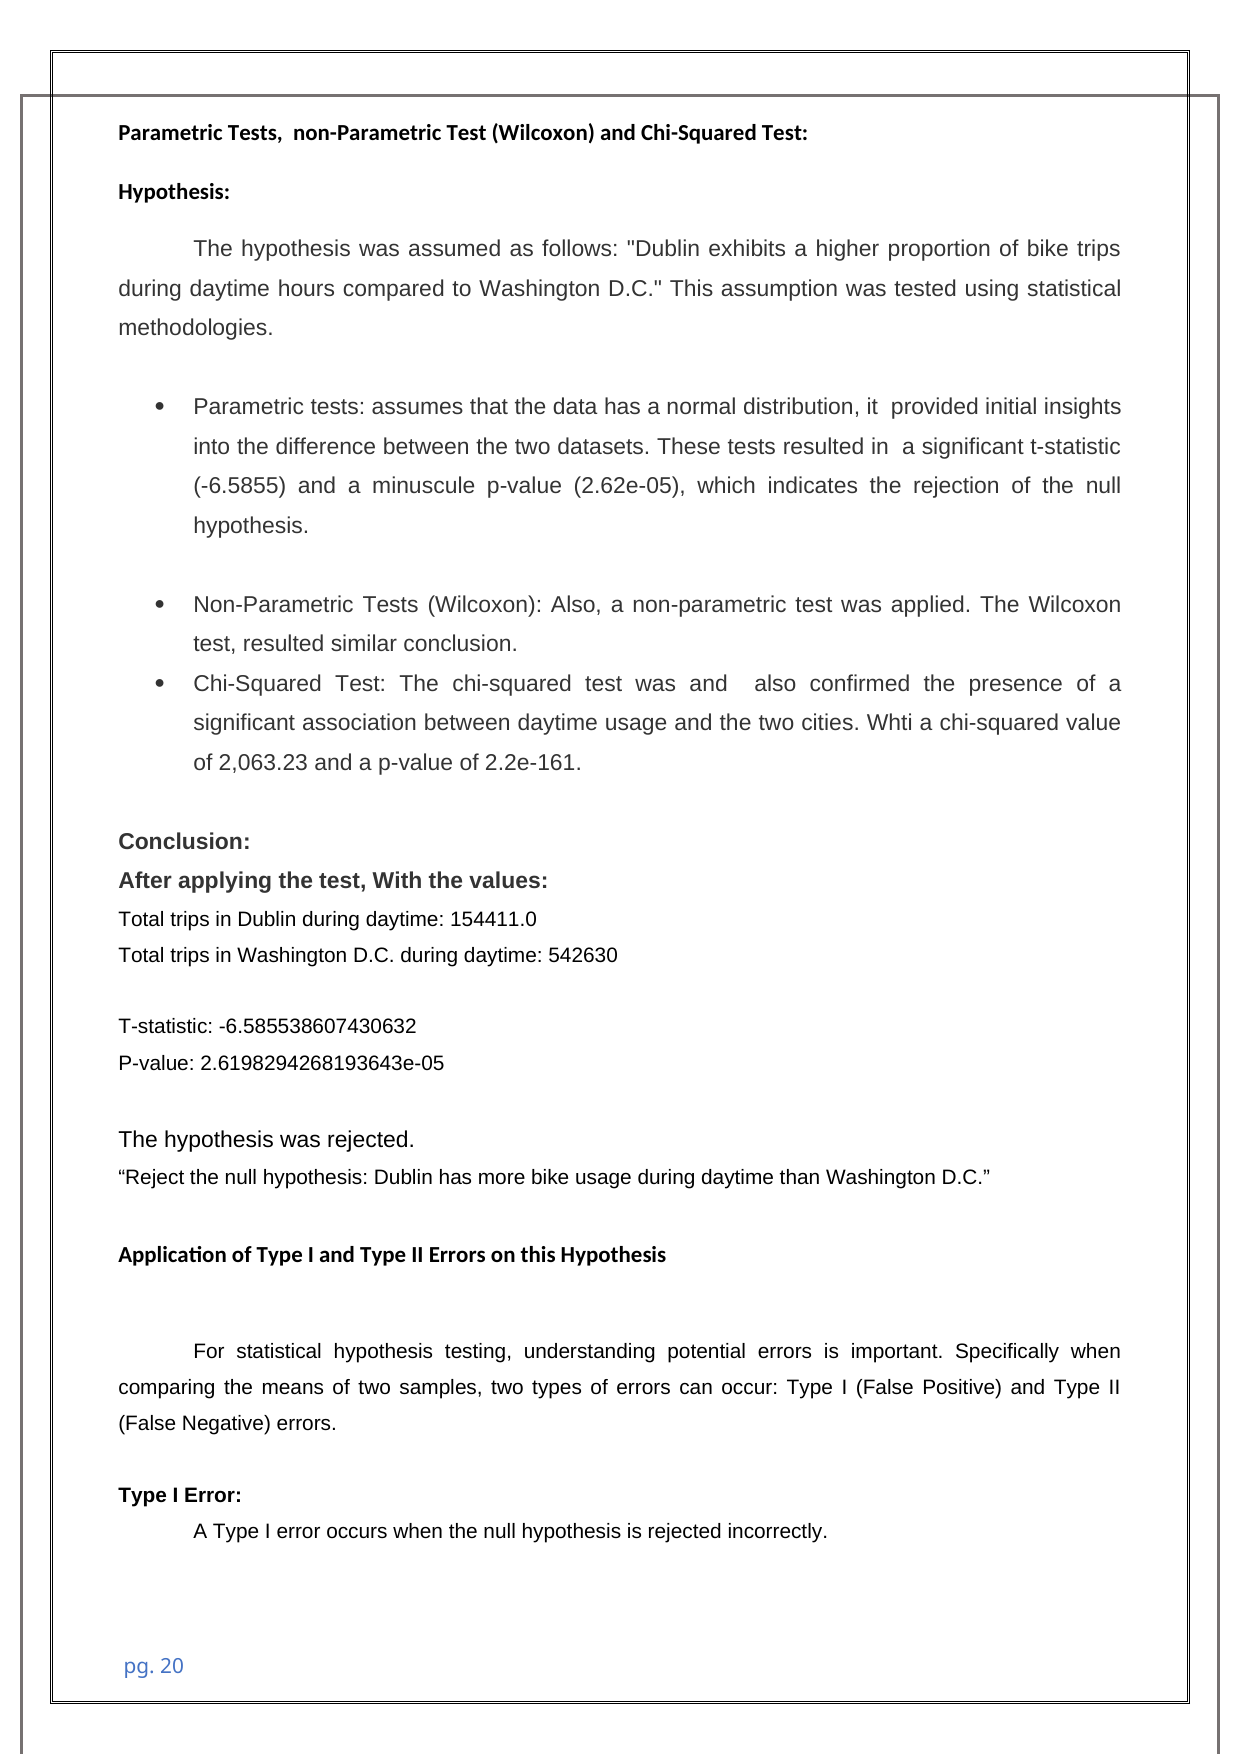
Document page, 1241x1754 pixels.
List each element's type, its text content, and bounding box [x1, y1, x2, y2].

text Parametric Tests, non-Parametric Test (Wilcoxon) and Chi-Squared Test: [118, 118, 1122, 146]
text For statistical hypothesis testing, understanding potential errors is important. Specifically when comparing the means of two samples, two types of errors can occur: Type I (False Positive) and Type II (False Negative) errors. [118, 1339, 1122, 1434]
text Conclusion: [118, 828, 1122, 854]
list Parametric tests: assumes that the data has a normal distribution, it provided initial insights into the difference between the two datasets. These tests resulted in a significant t-statistic (-6.5855) and a minuscule p-value (2.62e-05), which indicates the rejection of the null hypothesis. [156, 393, 1122, 538]
text “Reject the null hypothesis: Dublin has more bike usage during daytime than Washington D.C.” [118, 1165, 1122, 1189]
text The hypothesis was rejected. [118, 1126, 1122, 1152]
text Total trips in Washington D.C. during daytime: 542630 [118, 942, 1122, 966]
text Application of Type I and Type II Errors on this Hypothesis [118, 1241, 1122, 1269]
text P-value: 2.6198294268193643e-05 [118, 1050, 1122, 1074]
text The hypothesis was assumed as follows: "Dublin exhibits a higher proportion of bike trips during daytime hours compared to Washington D.C." This assumption was tested using statistical methodologies. [118, 235, 1122, 341]
text A Type I error occurs when the null hypothesis is rejected incorrectly. [118, 1518, 1122, 1542]
text Hypothesis: [118, 177, 1122, 205]
list Chi-Squared Test: The chi-squared test was and also confirmed the presence of a significant association between daytime usage and the two cities. Whti a chi-squared value of 2,063.23 and a p-value of 2.2e-161. [156, 670, 1122, 775]
text T-statistic: -6.585538607430632 [118, 1014, 1122, 1038]
text Type I Error: [118, 1482, 1122, 1506]
text Total trips in Dublin during daytime: 154411.0 [118, 907, 1122, 931]
text After applying the test, With the values: [118, 867, 1122, 893]
list Non-Parametric Tests (Wilcoxon): Also, a non-parametric test was applied. The Wilcoxon test, resulted similar conclusion. [156, 591, 1122, 657]
